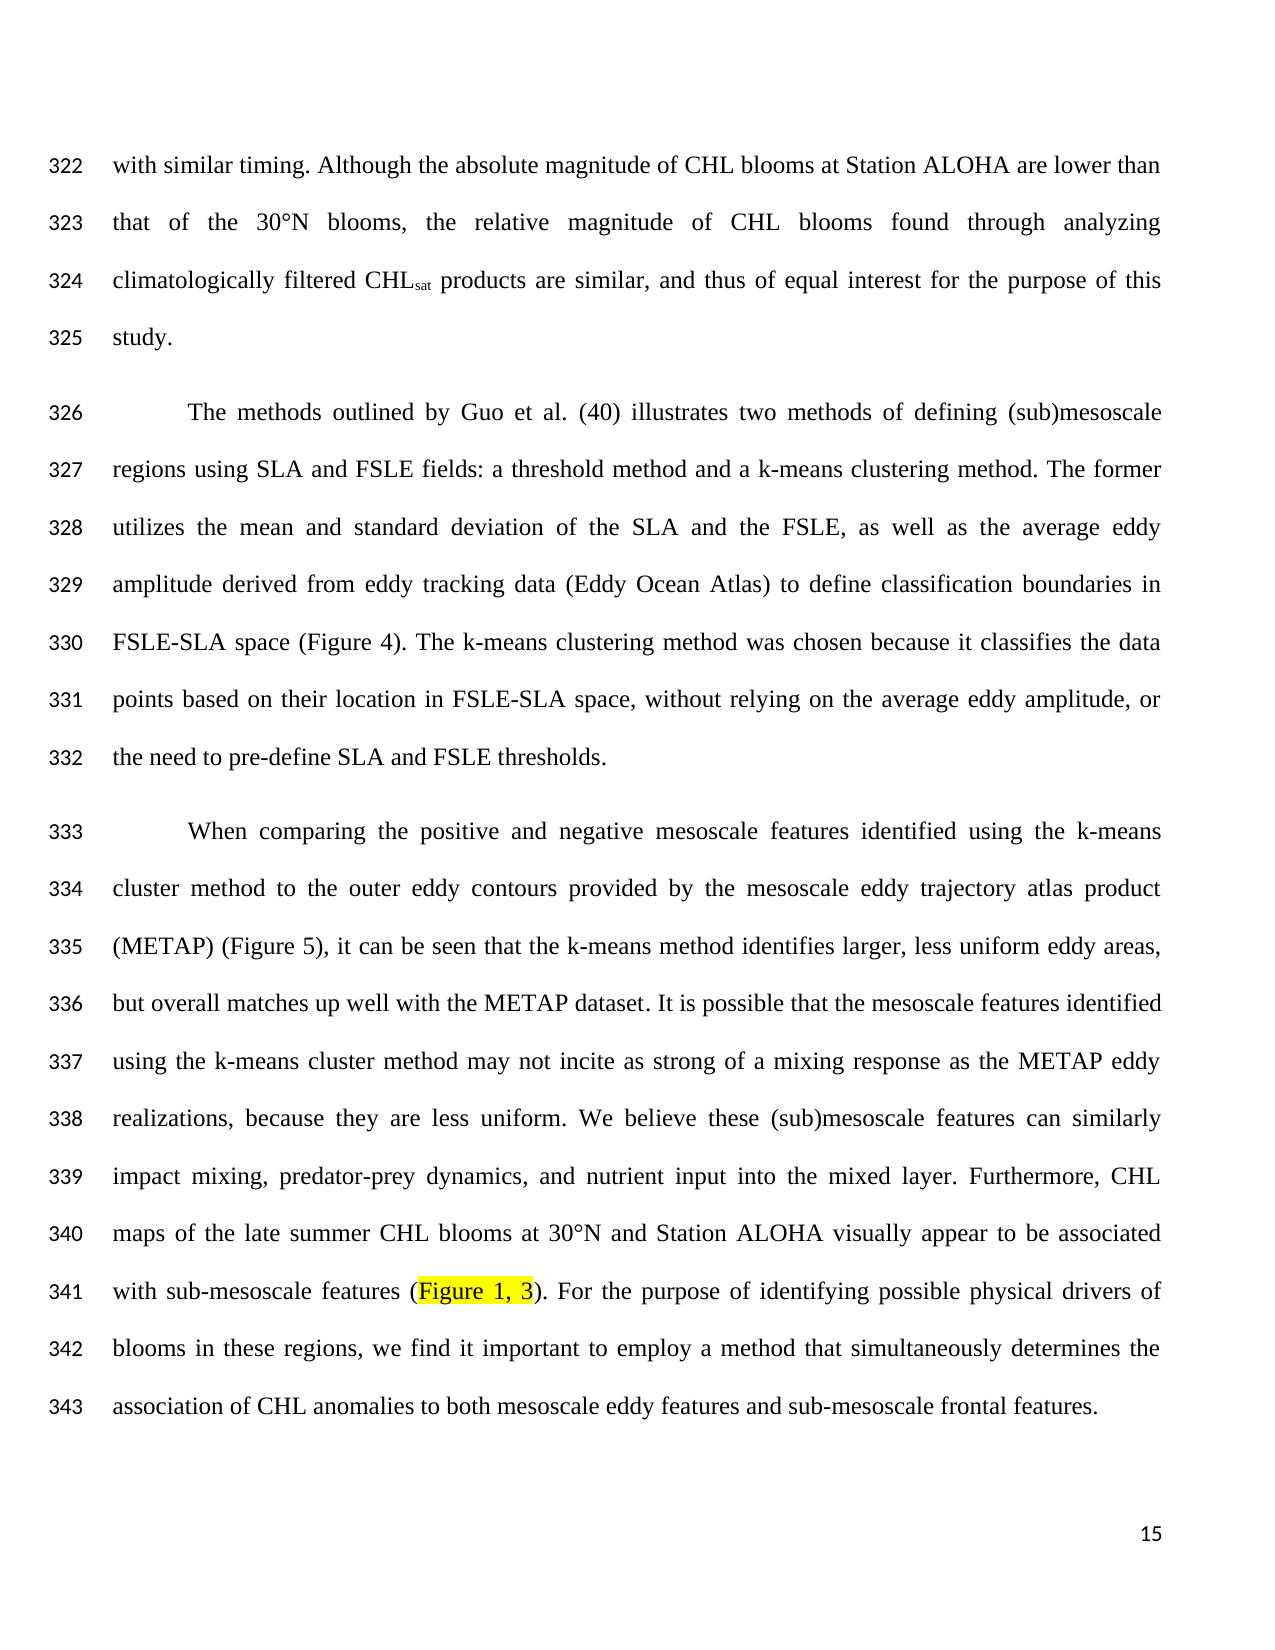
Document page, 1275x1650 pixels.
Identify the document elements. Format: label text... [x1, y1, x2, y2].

text The methods outlined by Guo et al. (40) illustrates two methods of defining (sub)mesoscale regions using SLA and FSLE fields: a threshold method and a k-means clustering method. The former utilizes the mean and standard deviation of the SLA and the FSLE, as well as the average eddy amplitude derived from eddy tracking data (Eddy Ocean Atlas) to define classification boundaries in FSLE-SLA space (Figure 4). The k-means clustering method was chosen because it classifies the data points based on their location in FSLE-SLA space, without relying on the average eddy amplitude, or the need to pre-define SLA and FSLE thresholds. [112, 397, 1162, 770]
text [112, 150, 1162, 351]
text When comparing the positive and negative mesoscale features identified using the k-means cluster method to the outer eddy contours provided by the mesoscale eddy trajectory atlas product (METAP) (Figure 5), it can be seen that the k-means method identifies larger, less uniform eddy areas, but overall matches up well with the METAP dataset. It is possible that the mesoscale features identified using the k-means cluster method may not incite as strong of a mixing response as the METAP eddy realizations, because they are less uniform. We believe these (sub)mesoscale features can similarly impact mixing, predator-prey dynamics, and nutrient input into the mixed layer. Furthermore, CHL maps of the late summer CHL blooms at 30°N and Station ALOHA visually appear to be associated with sub-mesoscale features (Figure 1, 3). For the purpose of identifying possible physical drivers of blooms in these regions, we find it important to employ a method that simultaneously determines the association of CHL anomalies to both mesoscale eddy features and sub-mesoscale frontal features. [112, 816, 1162, 1419]
